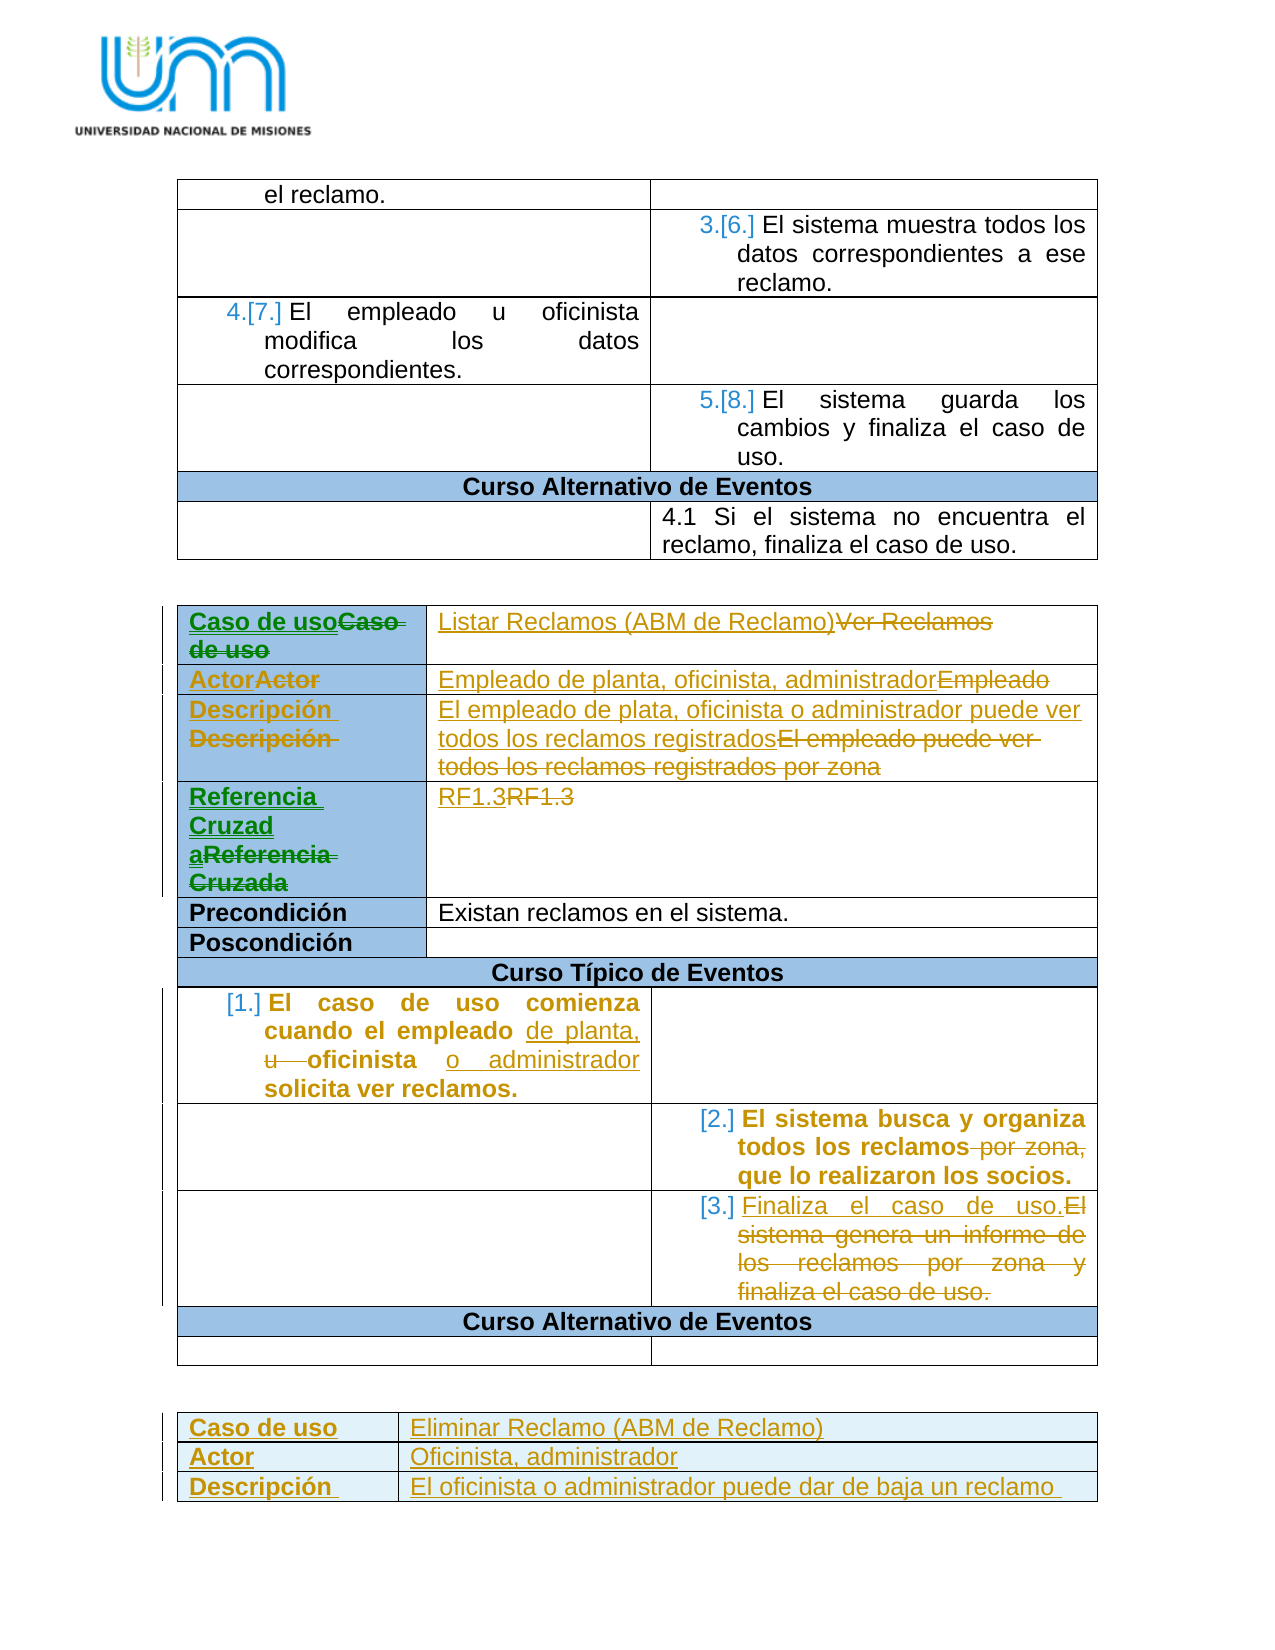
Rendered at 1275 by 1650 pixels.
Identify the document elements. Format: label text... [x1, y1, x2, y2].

table_cell [178, 1191, 651, 1306]
table_header [178, 606, 426, 664]
table_cell Curso Alternativo de Eventos [178, 472, 1097, 501]
table_cell Curso Alternativo de Eventos [178, 1307, 1097, 1336]
table_cell Poscondición [178, 928, 426, 957]
table_cell [178, 385, 650, 471]
table_cell El caso de uso comienza cuando el empleado oficinista solicita ver reclamos. [178, 988, 651, 1102]
table_cell El selecciona el reclamo. [178, 180, 650, 209]
table_header [427, 606, 1097, 664]
table_cell [652, 1191, 1097, 1306]
table_cell El sistema muestra todos los datos correspondientes a ese reclamo. [651, 210, 1097, 296]
table_cell El sistema busca y organiza todos los reclamos que lo realizaron los socios. [652, 1104, 1097, 1190]
table_cell [178, 1337, 651, 1365]
table_cell El sistema guarda los cambios y finaliza el caso de uso. [651, 385, 1097, 471]
table_cell [427, 695, 1097, 781]
table_cell [652, 988, 1097, 1102]
table_cell [178, 695, 426, 781]
table_cell [427, 928, 1097, 957]
table_cell Precondición [178, 898, 426, 927]
picture [65, 32, 322, 138]
table_cell El empleado u oficinista modifica los datos correspondientes. [178, 298, 650, 384]
table_cell [178, 1104, 651, 1190]
table_cell [178, 782, 426, 897]
table_cell [178, 502, 650, 559]
table_cell [178, 665, 426, 694]
table_cell [178, 210, 650, 296]
table_cell [651, 298, 1097, 384]
table_cell [427, 665, 1097, 694]
table_cell [652, 1337, 1097, 1365]
table_cell Curso Típico de Eventos [178, 958, 1097, 986]
table_cell 4.1 Si el sistema no encuentra el reclamo, finaliza el caso de uso. [651, 502, 1097, 559]
table_cell [427, 782, 1097, 897]
table_cell [651, 180, 1097, 209]
table_cell Existan reclamos en el sistema. [427, 898, 1097, 927]
